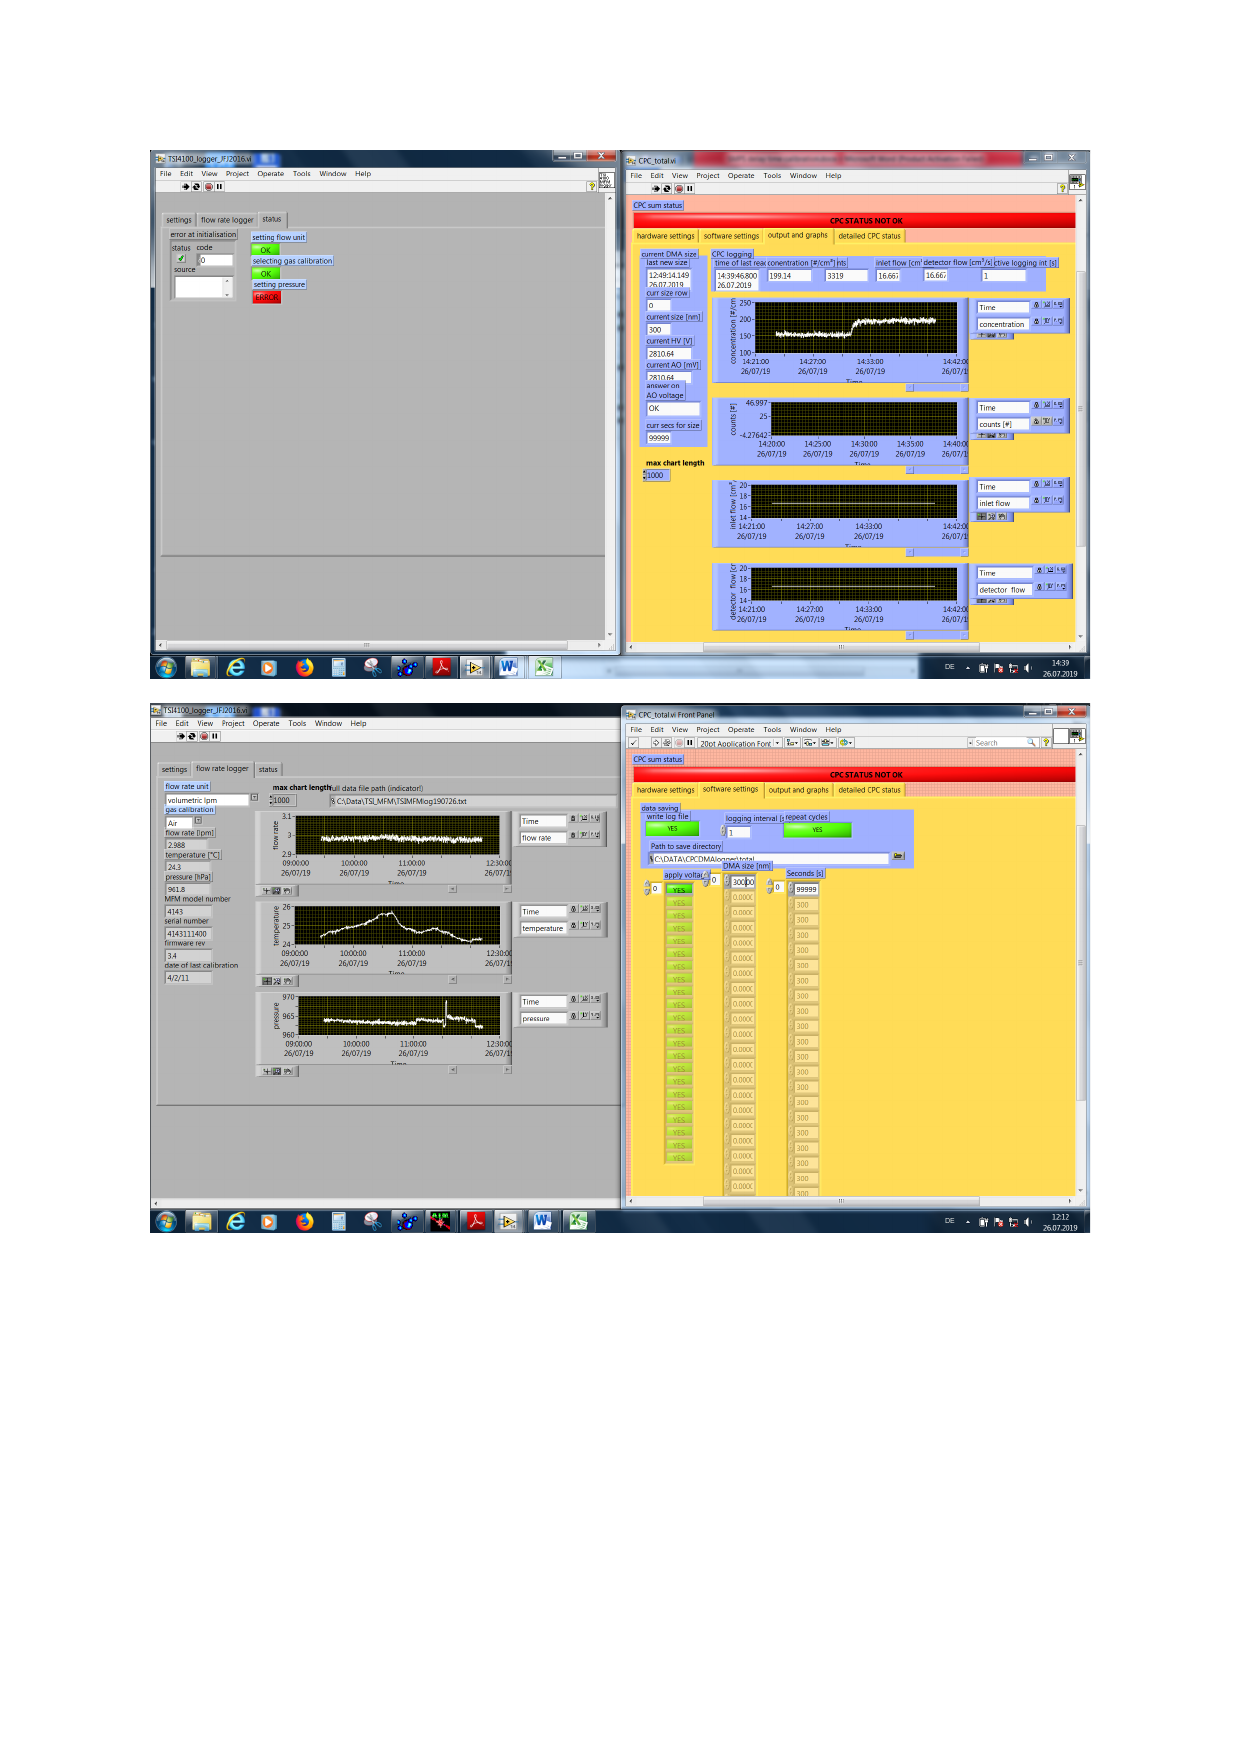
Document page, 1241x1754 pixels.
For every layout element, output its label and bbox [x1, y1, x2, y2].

picture [150, 150, 1091, 679]
picture [150, 703, 1091, 1233]
